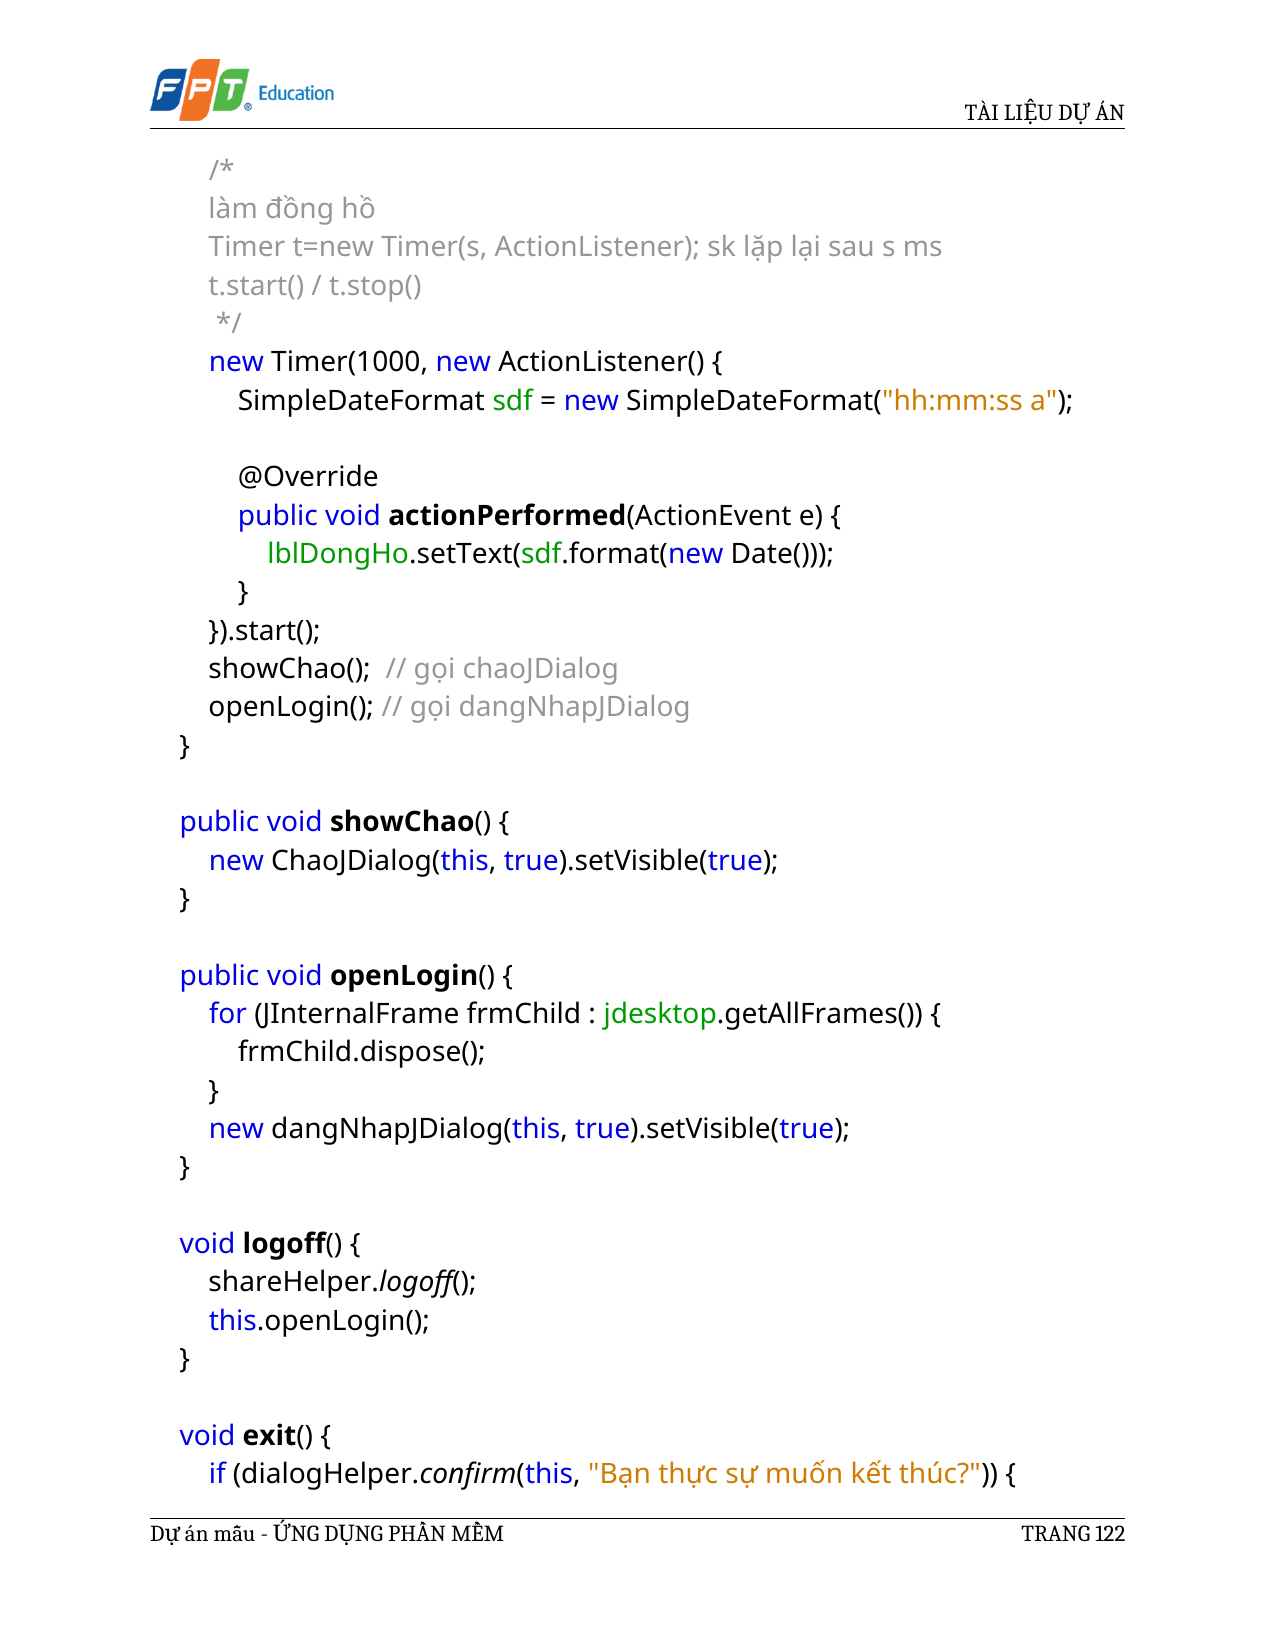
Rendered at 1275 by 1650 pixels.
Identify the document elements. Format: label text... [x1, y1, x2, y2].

text } [150, 1070, 1125, 1108]
text /* [150, 150, 1125, 188]
text làm đồng hồ [150, 188, 1125, 227]
text }).start(); [150, 610, 1125, 648]
text public void showChao() { [150, 802, 1125, 840]
text if (dialogHelper.confirm(this, "Bạn thực sự muốn kết thúc?")) { [150, 1453, 1125, 1492]
text new dangNhapJDialog(this, true).setVisible(true); [150, 1108, 1125, 1147]
text public void actionPerformed(ActionEvent e) { [150, 495, 1125, 533]
text frmChild.dispose(); [150, 1032, 1125, 1070]
text shareHelper.logoff(); [150, 1262, 1125, 1300]
text } [150, 572, 1125, 610]
text } [150, 878, 1125, 917]
text Timer t=new Timer(s, ActionListener); sk lặp lại sau s ms [150, 227, 1125, 265]
text } [150, 1147, 1125, 1185]
text public void openLogin() { [150, 955, 1125, 993]
text showChao(); // gọi chaoJDialog [150, 648, 1125, 687]
text new Timer(1000, new ActionListener() { [150, 342, 1125, 380]
text } [150, 1338, 1125, 1377]
text SimpleDateFormat sdf = new SimpleDateFormat("hh:mm:ss a"); [150, 380, 1125, 418]
picture [150, 59, 336, 121]
text for (JInternalFrame frmChild : jdesktop.getAllFrames()) { [150, 993, 1125, 1032]
text lblDongHo.setText(sdf.format(new Date())); [150, 533, 1125, 572]
text @Override [150, 457, 1125, 495]
text new ChaoJDialog(this, true).setVisible(true); [150, 840, 1125, 878]
text */ [150, 303, 1125, 342]
text void logoff() { [150, 1223, 1125, 1262]
text } [150, 725, 1125, 763]
text void exit() { [150, 1415, 1125, 1453]
text openLogin(); // gọi dangNhapJDialog [150, 687, 1125, 725]
text this.openLogin(); [150, 1300, 1125, 1338]
text t.start() / t.stop() [150, 265, 1125, 303]
